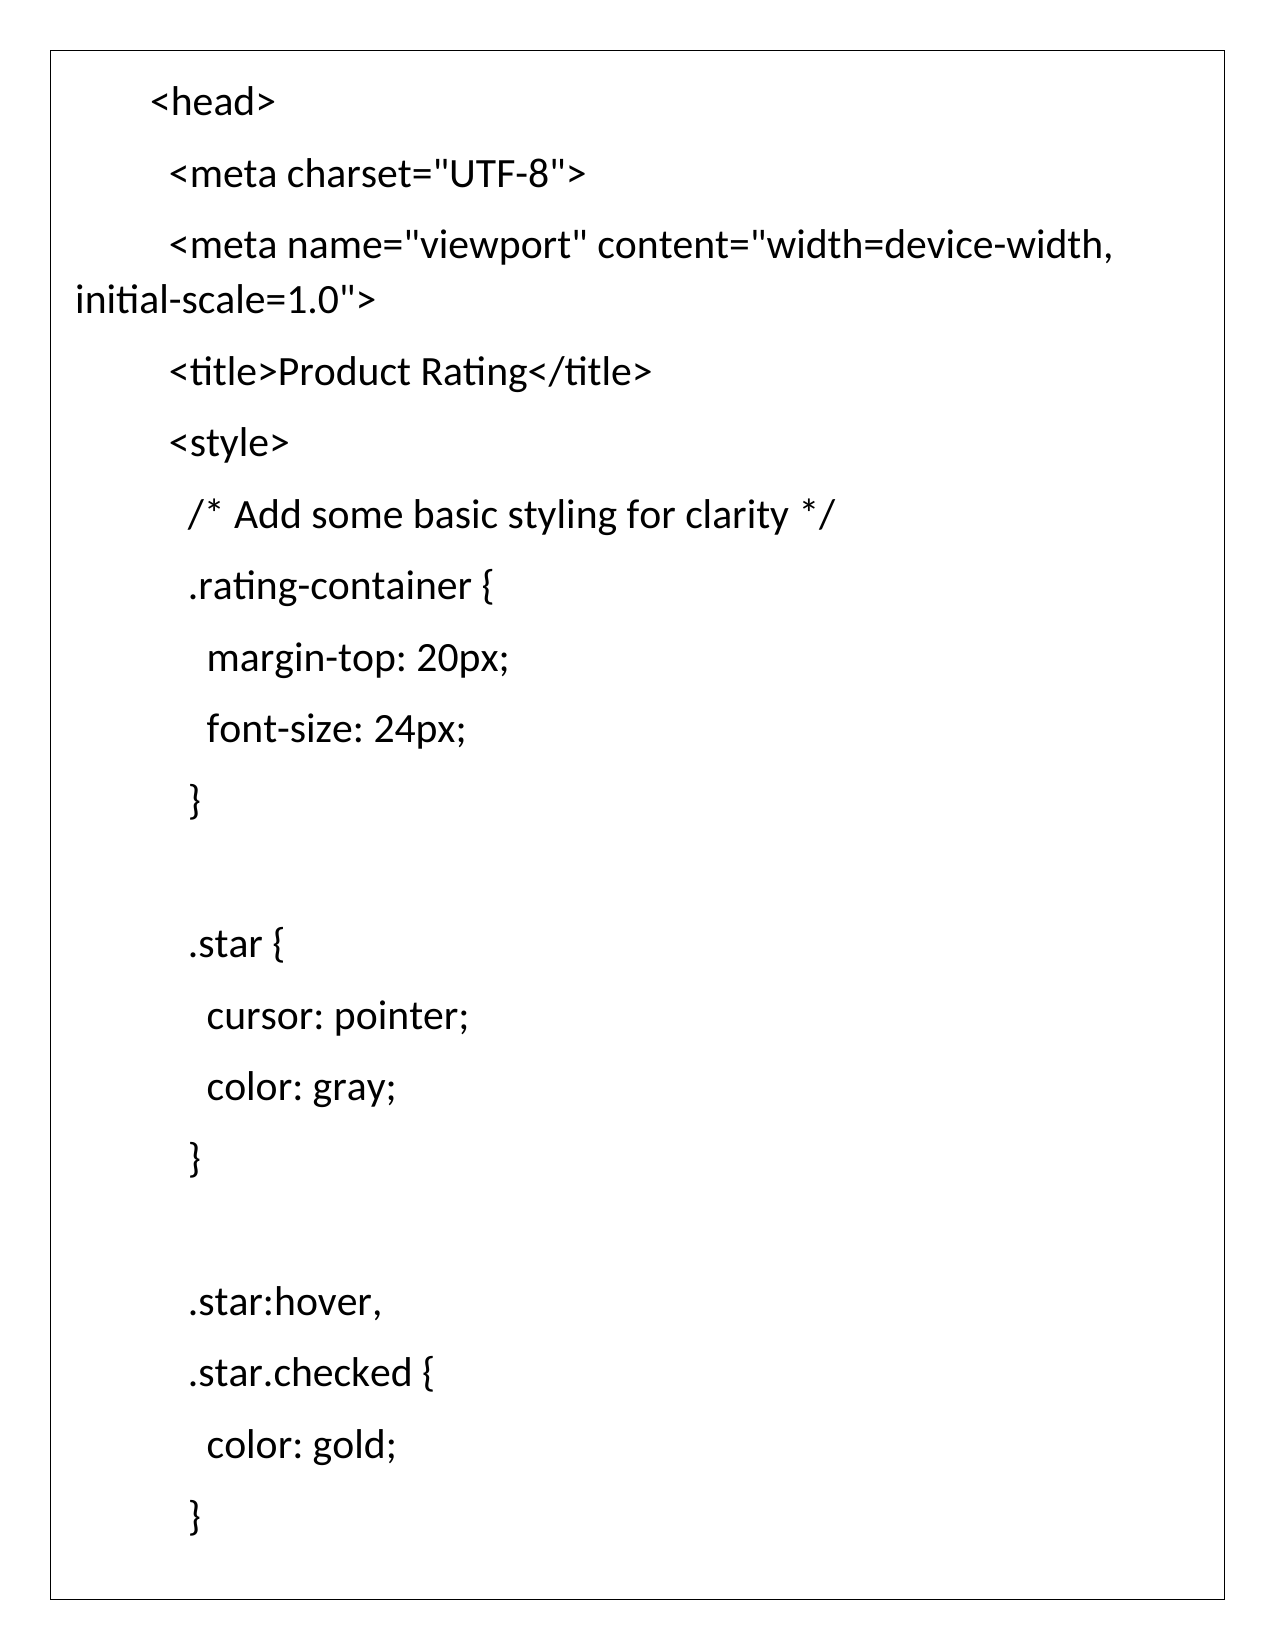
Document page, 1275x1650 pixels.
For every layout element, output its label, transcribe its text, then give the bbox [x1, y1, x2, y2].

text .star:hover, [75, 1275, 1200, 1326]
text font-size: 24px; [75, 702, 1200, 753]
text } [75, 1489, 1200, 1540]
text <meta charset="UTF-8"> [75, 147, 1200, 197]
text <style> [75, 416, 1200, 467]
text cursor: pointer; [75, 989, 1200, 1039]
text } [75, 774, 1200, 825]
text <meta name="viewport" content="width=device-width, initial-scale=1.0"> [75, 218, 1200, 324]
text .star { [75, 917, 1200, 968]
text margin-top: 20px; [75, 631, 1200, 682]
text /* Add some basic styling for clarity */ [75, 488, 1200, 538]
text .star.checked { [75, 1346, 1200, 1397]
text <title>Product Rating</title> [75, 344, 1200, 395]
text } [75, 1132, 1200, 1183]
text <head> [75, 75, 1200, 126]
text color: gray; [75, 1060, 1200, 1111]
text .rating-container { [75, 559, 1200, 610]
text color: gold; [75, 1418, 1200, 1469]
